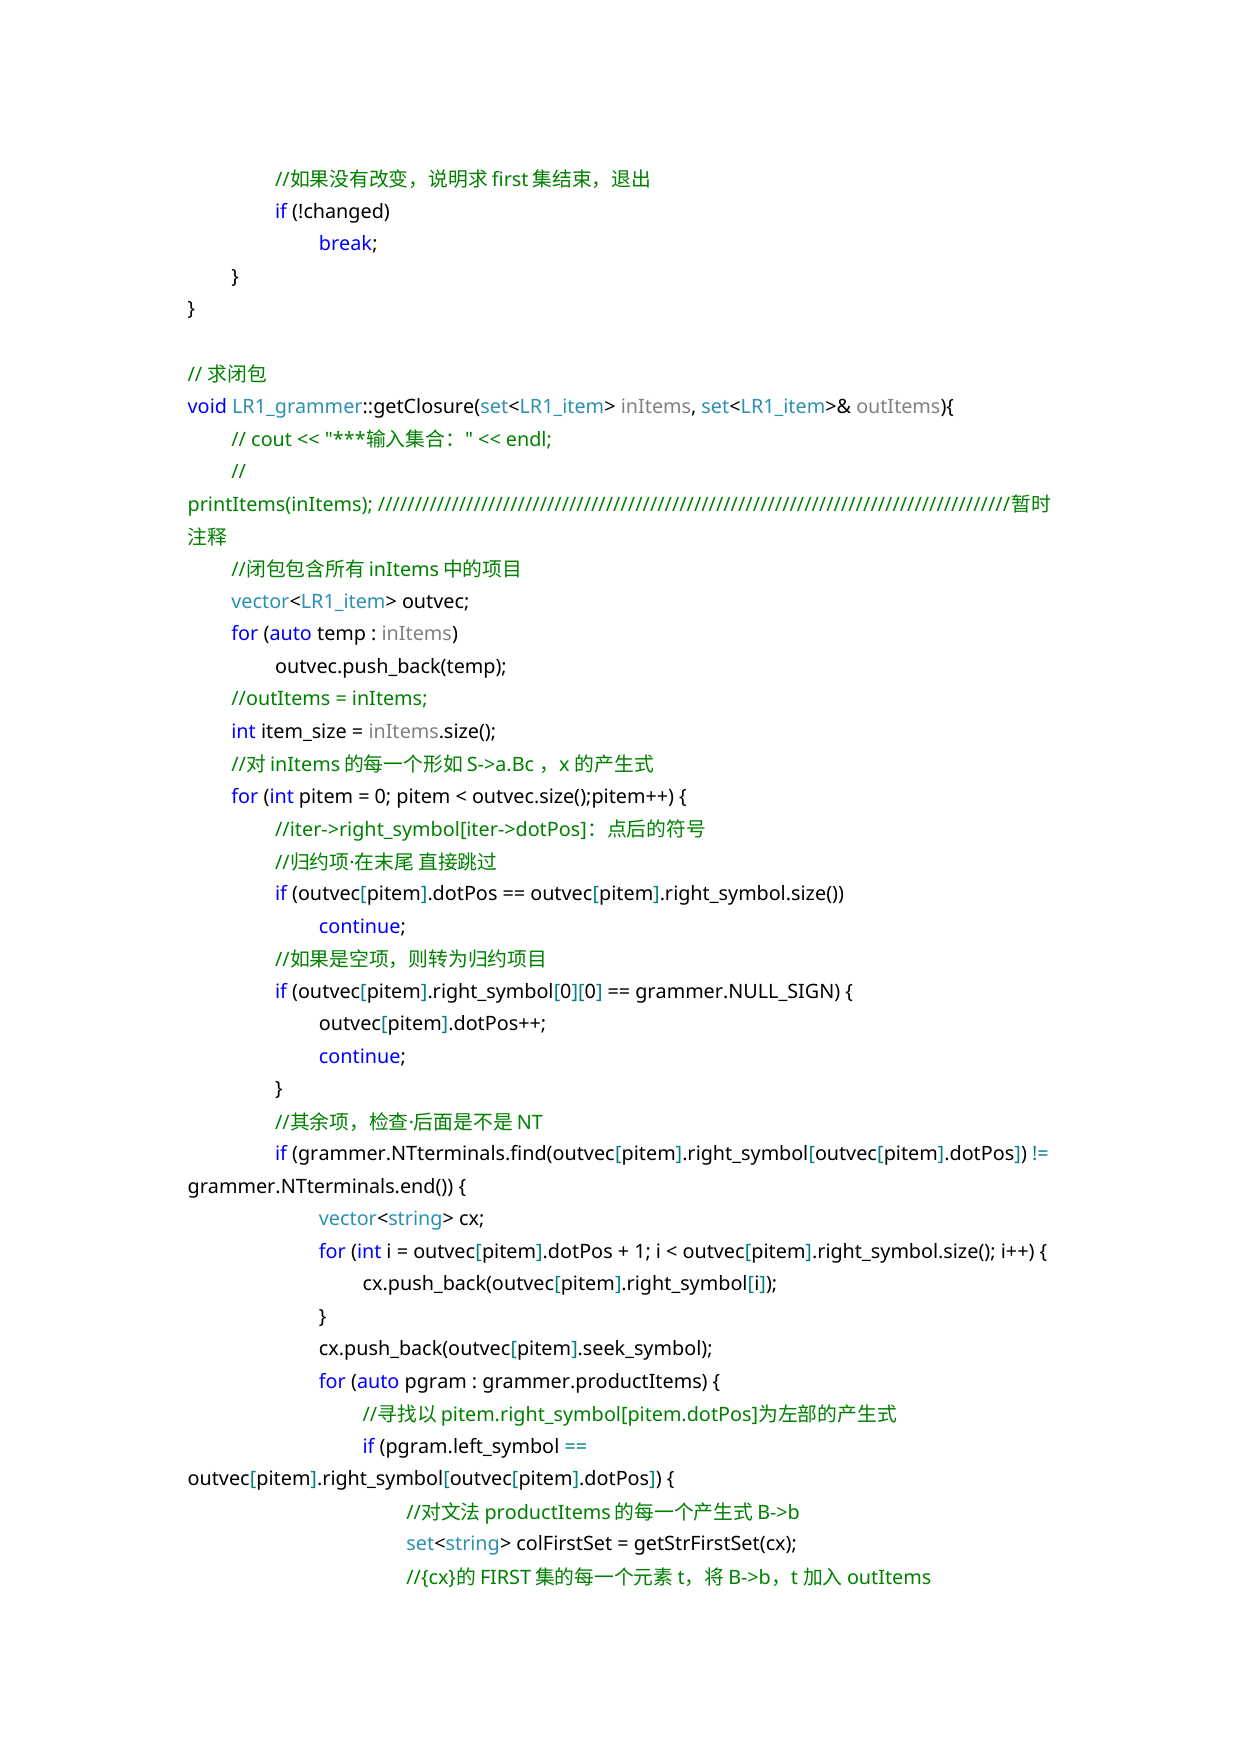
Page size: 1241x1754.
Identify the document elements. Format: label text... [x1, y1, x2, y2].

text if (outvec[pitem].dotPos == outvec[pitem].right_symbol.size()) [187, 877, 1053, 909]
text // printItems(inItems); //////////////////////////////////////////////////////////////////////////////////////暂时注释 [187, 454, 1053, 552]
text if (outvec[pitem].right_symbol[0][0] == grammer.NULL_SIGN) { [187, 974, 1053, 1007]
text outvec[pitem].dotPos++; [187, 1007, 1053, 1039]
text for (int i = outvec[pitem].dotPos + 1; i < outvec[pitem].right_symbol.size(); i++) { [187, 1234, 1053, 1267]
text //对文法productItems的每一个产生式B->b [187, 1494, 1053, 1527]
text //对inItems的每一个形如S->a.Bc ，x 的产生式 [187, 747, 1053, 779]
text } [187, 1299, 1053, 1332]
text set<string> colFirstSet = getStrFirstSet(cx); [187, 1527, 1053, 1559]
text break; [187, 227, 1053, 259]
text for (auto temp : inItems) [187, 617, 1053, 649]
text outvec.push_back(temp); [187, 649, 1053, 682]
text //闭包包含所有inItems中的项目 [187, 552, 1053, 584]
text //outItems = inItems; [187, 682, 1053, 714]
text void LR1_grammer::getClosure(set<LR1_item> inItems, set<LR1_item>& outItems){ [187, 389, 1053, 422]
text //{cx}的FIRST集的每一个元素t，将B->b，t 加入 outItems [187, 1559, 1053, 1592]
text if (!changed) [187, 194, 1053, 227]
text cx.push_back(outvec[pitem].right_symbol[i]); [187, 1267, 1053, 1299]
text } [187, 259, 1053, 292]
text } [187, 292, 1053, 324]
text if (pgram.left_symbol == outvec[pitem].right_symbol[outvec[pitem].dotPos]) { [187, 1429, 1053, 1494]
text cx.push_back(outvec[pitem].seek_symbol); [187, 1332, 1053, 1364]
text } [187, 1072, 1053, 1104]
text if (grammer.NTterminals.find(outvec[pitem].right_symbol[outvec[pitem].dotPos]) != grammer.NTterminals.end()) { [187, 1137, 1053, 1202]
text //归约项·在末尾 直接跳过 [187, 844, 1053, 877]
text for (auto pgram : grammer.productItems) { [187, 1364, 1053, 1397]
text vector<LR1_item> outvec; [187, 584, 1053, 617]
text continue; [187, 909, 1053, 942]
text for (int pitem = 0; pitem < outvec.size();pitem++) { [187, 779, 1053, 812]
text //如果没有改变，说明求first集结束，退出 [187, 162, 1053, 194]
text //寻找以pitem.right_symbol[pitem.dotPos]为左部的产生式 [187, 1397, 1053, 1429]
text // cout << "***输入集合：" << endl; [187, 422, 1053, 454]
text //如果是空项，则转为归约项目 [187, 942, 1053, 974]
text // 求闭包 [187, 357, 1053, 389]
text //iter->right_symbol[iter->dotPos]：点后的符号 [187, 812, 1053, 844]
text vector<string> cx; [187, 1202, 1053, 1234]
text int item_size = inItems.size(); [187, 714, 1053, 747]
text continue; [187, 1039, 1053, 1072]
text //其余项，检查·后面是不是NT [187, 1104, 1053, 1137]
